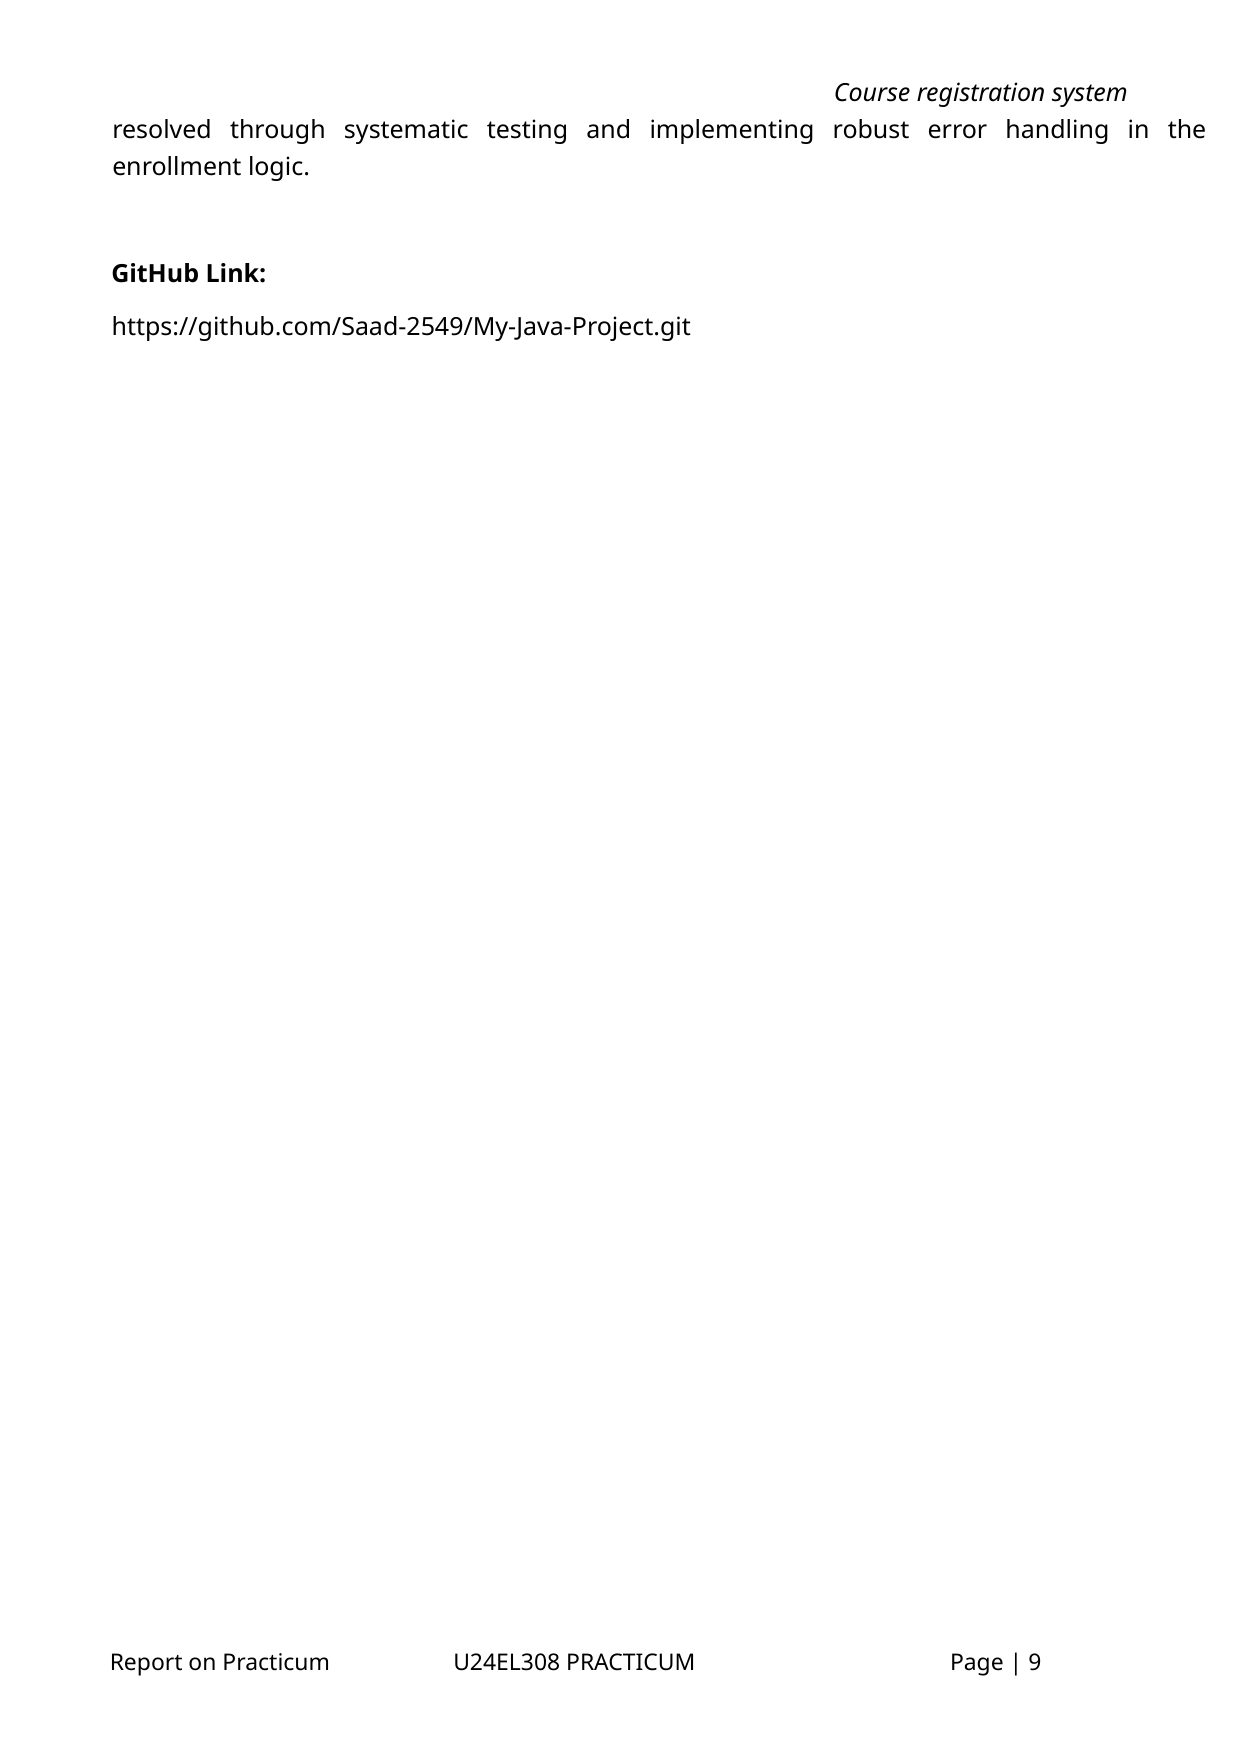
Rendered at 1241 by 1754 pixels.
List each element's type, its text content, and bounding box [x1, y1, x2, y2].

text GitHub Link: [111, 255, 1208, 289]
text https://github.com/Saad-2549/My-Java-Project.git [111, 308, 1190, 342]
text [111, 111, 1208, 183]
